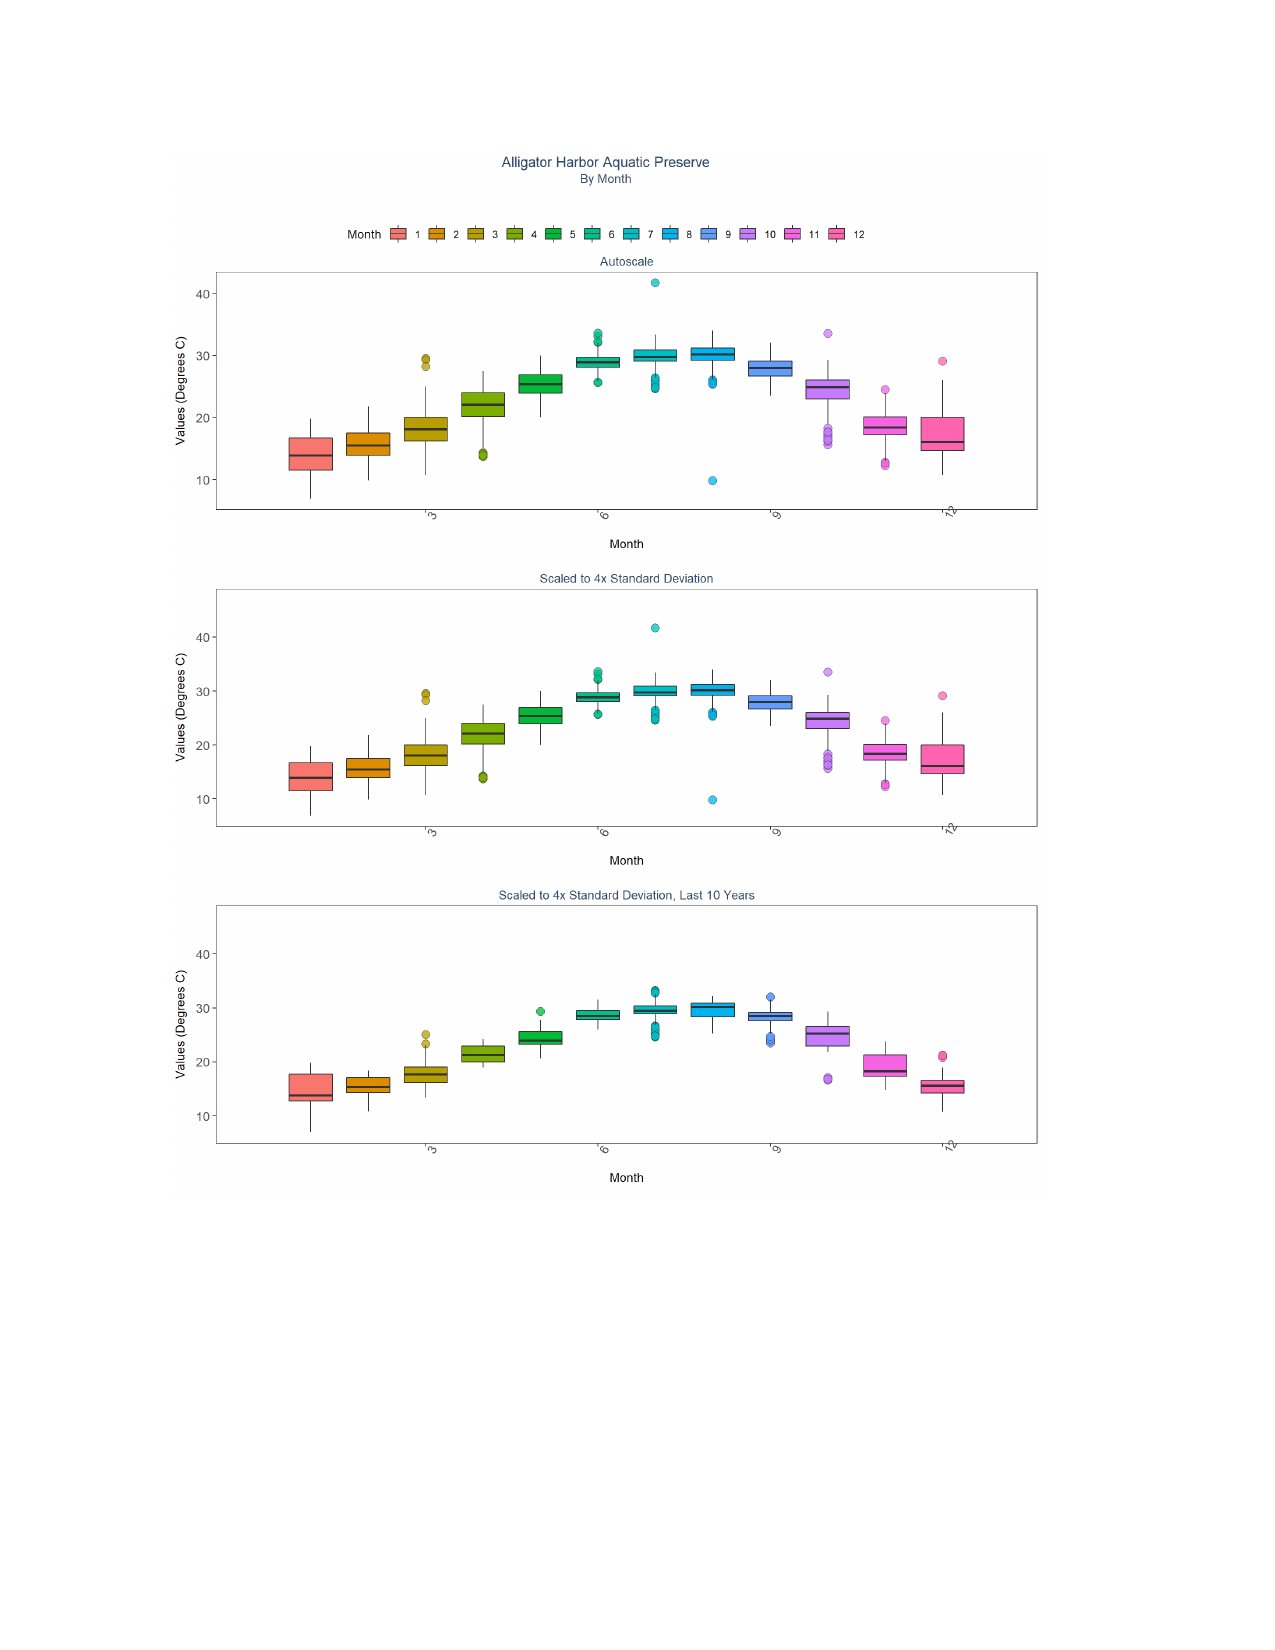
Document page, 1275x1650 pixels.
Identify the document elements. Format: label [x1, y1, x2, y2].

picture [168, 150, 1044, 1200]
